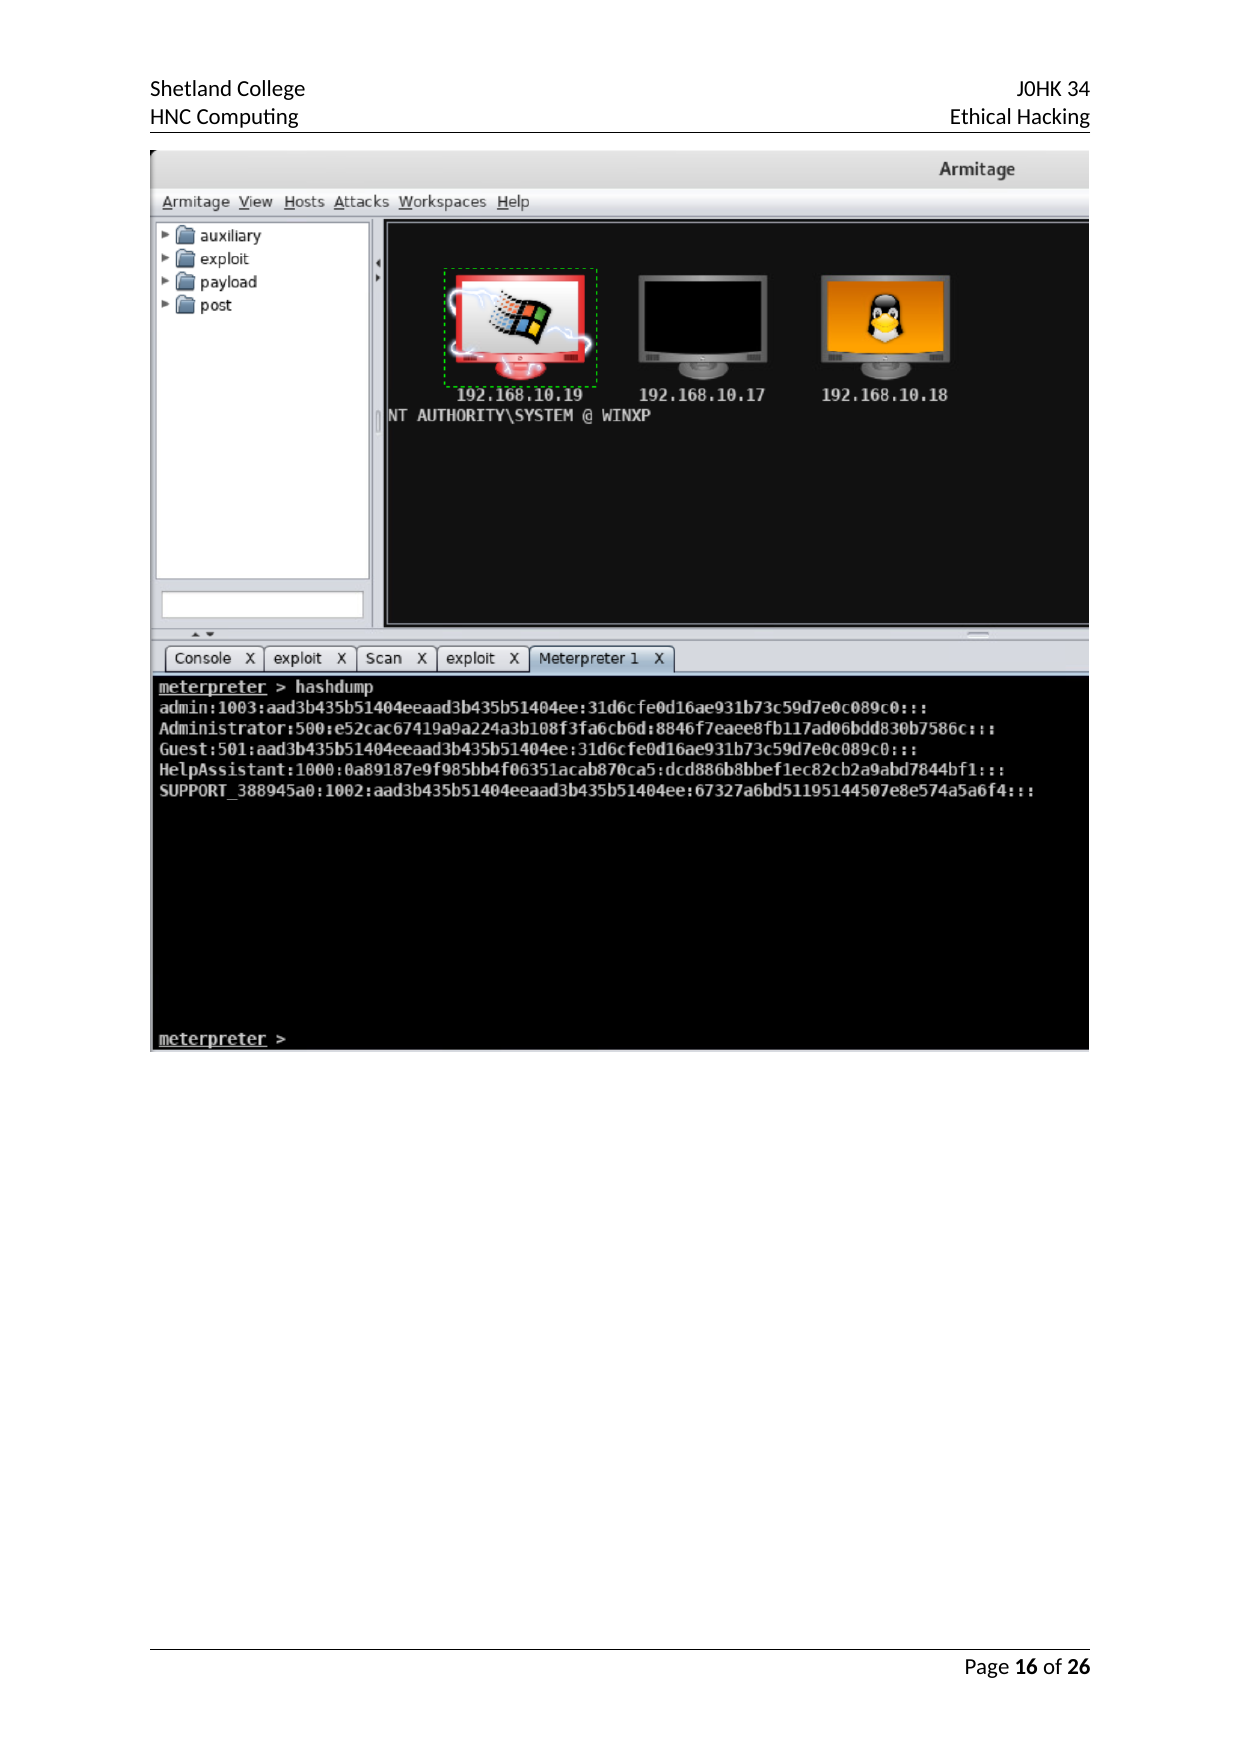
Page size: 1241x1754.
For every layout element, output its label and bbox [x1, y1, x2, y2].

picture [150, 150, 1089, 1052]
